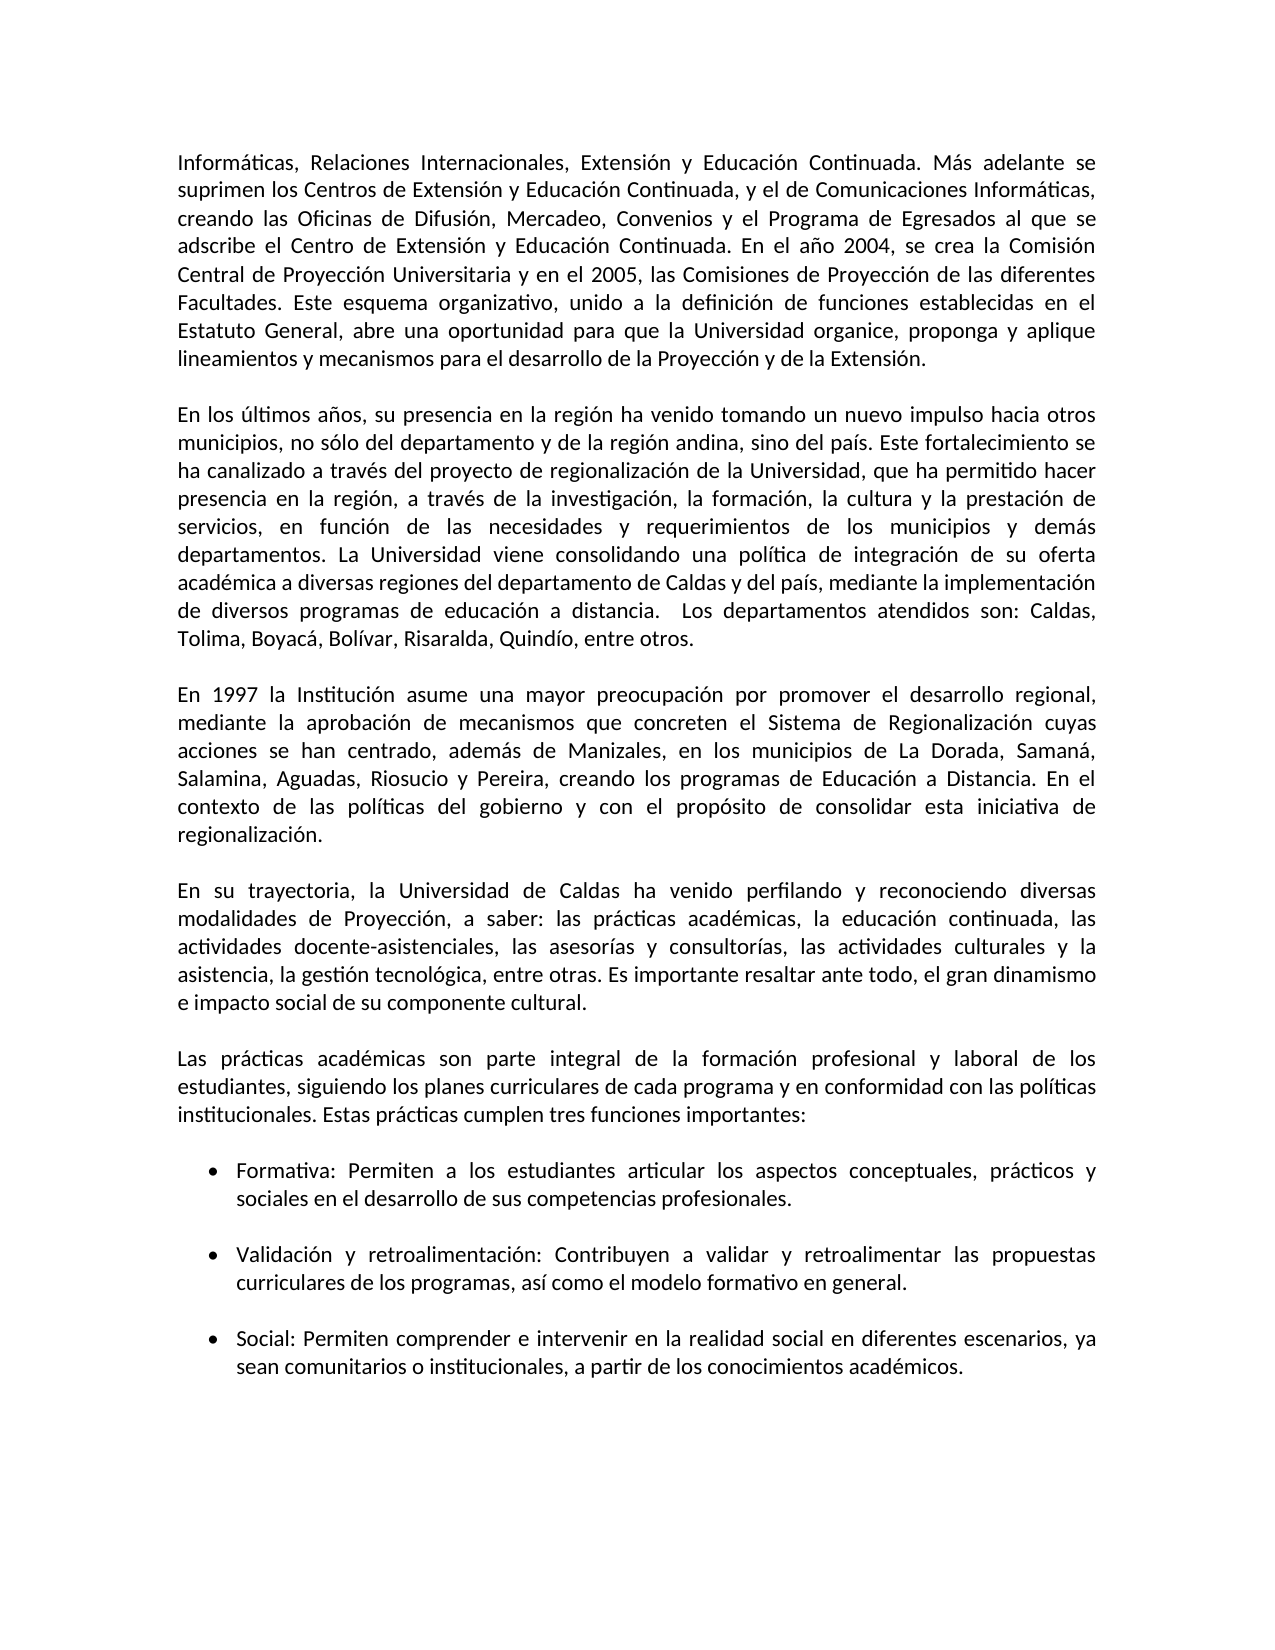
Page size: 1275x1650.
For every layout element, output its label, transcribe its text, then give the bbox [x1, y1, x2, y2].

text En su trayectoria, la Universidad de Caldas ha venido perfilando y reconociendo diversas modalidades de Proyección, a saber: las prácticas académicas, la educación continuada, las actividades docente-asistenciales, las asesorías y consultorías, las actividades culturales y la asistencia, la gestión tecnológica, entre otras. Es importante resaltar ante todo, el gran dinamismo e impacto social de su componente cultural. [177, 876, 1098, 1016]
list Social: Permiten comprender e intervenir en la realidad social en diferentes escenarios, ya sean comunitarios o institucionales, a partir de los conocimientos académicos. [207, 1324, 1098, 1381]
text Las prácticas académicas son parte integral de la formación profesional y laboral de los estudiantes, siguiendo los planes curriculares de cada programa y en conformidad con las políticas institucionales. Estas prácticas cumplen tres funciones importantes: [177, 1044, 1098, 1128]
list Validación y retroalimentación: Contribuyen a validar y retroalimentar las propuestas curriculares de los programas, así como el modelo formativo en general. [207, 1240, 1098, 1296]
list Formativa: Permiten a los estudiantes articular los aspectos conceptuales, prácticos y sociales en el desarrollo de sus competencias profesionales. [207, 1156, 1098, 1212]
text En 1997 la Institución asume una mayor preocupación por promover el desarrollo regional, mediante la aprobación de mecanismos que concreten el Sistema de Regionalización cuyas acciones se han centrado, además de Manizales, en los municipios de La Dorada, Samaná, Salamina, Aguadas, Riosucio y Pereira, creando los programas de Educación a Distancia. En el contexto de las políticas del gobierno y con el propósito de consolidar esta iniciativa de regionalización. [177, 680, 1098, 848]
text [177, 148, 1098, 372]
text En los últimos años, su presencia en la región ha venido tomando un nuevo impulso hacia otros municipios, no sólo del departamento y de la región andina, sino del país. Este fortalecimiento se ha canalizado a través del proyecto de regionalización de la Universidad, que ha permitido hacer presencia en la región, a través de la investigación, la formación, la cultura y la prestación de servicios, en función de las necesidades y requerimientos de los municipios y demás departamentos. La Universidad viene consolidando una política de integración de su oferta académica a diversas regiones del departamento de Caldas y del país, mediante la implementación de diversos programas de educación a distancia. Los departamentos atendidos son: Caldas, Tolima, Boyacá, Bolívar, Risaralda, Quindío, entre otros. [177, 400, 1098, 652]
